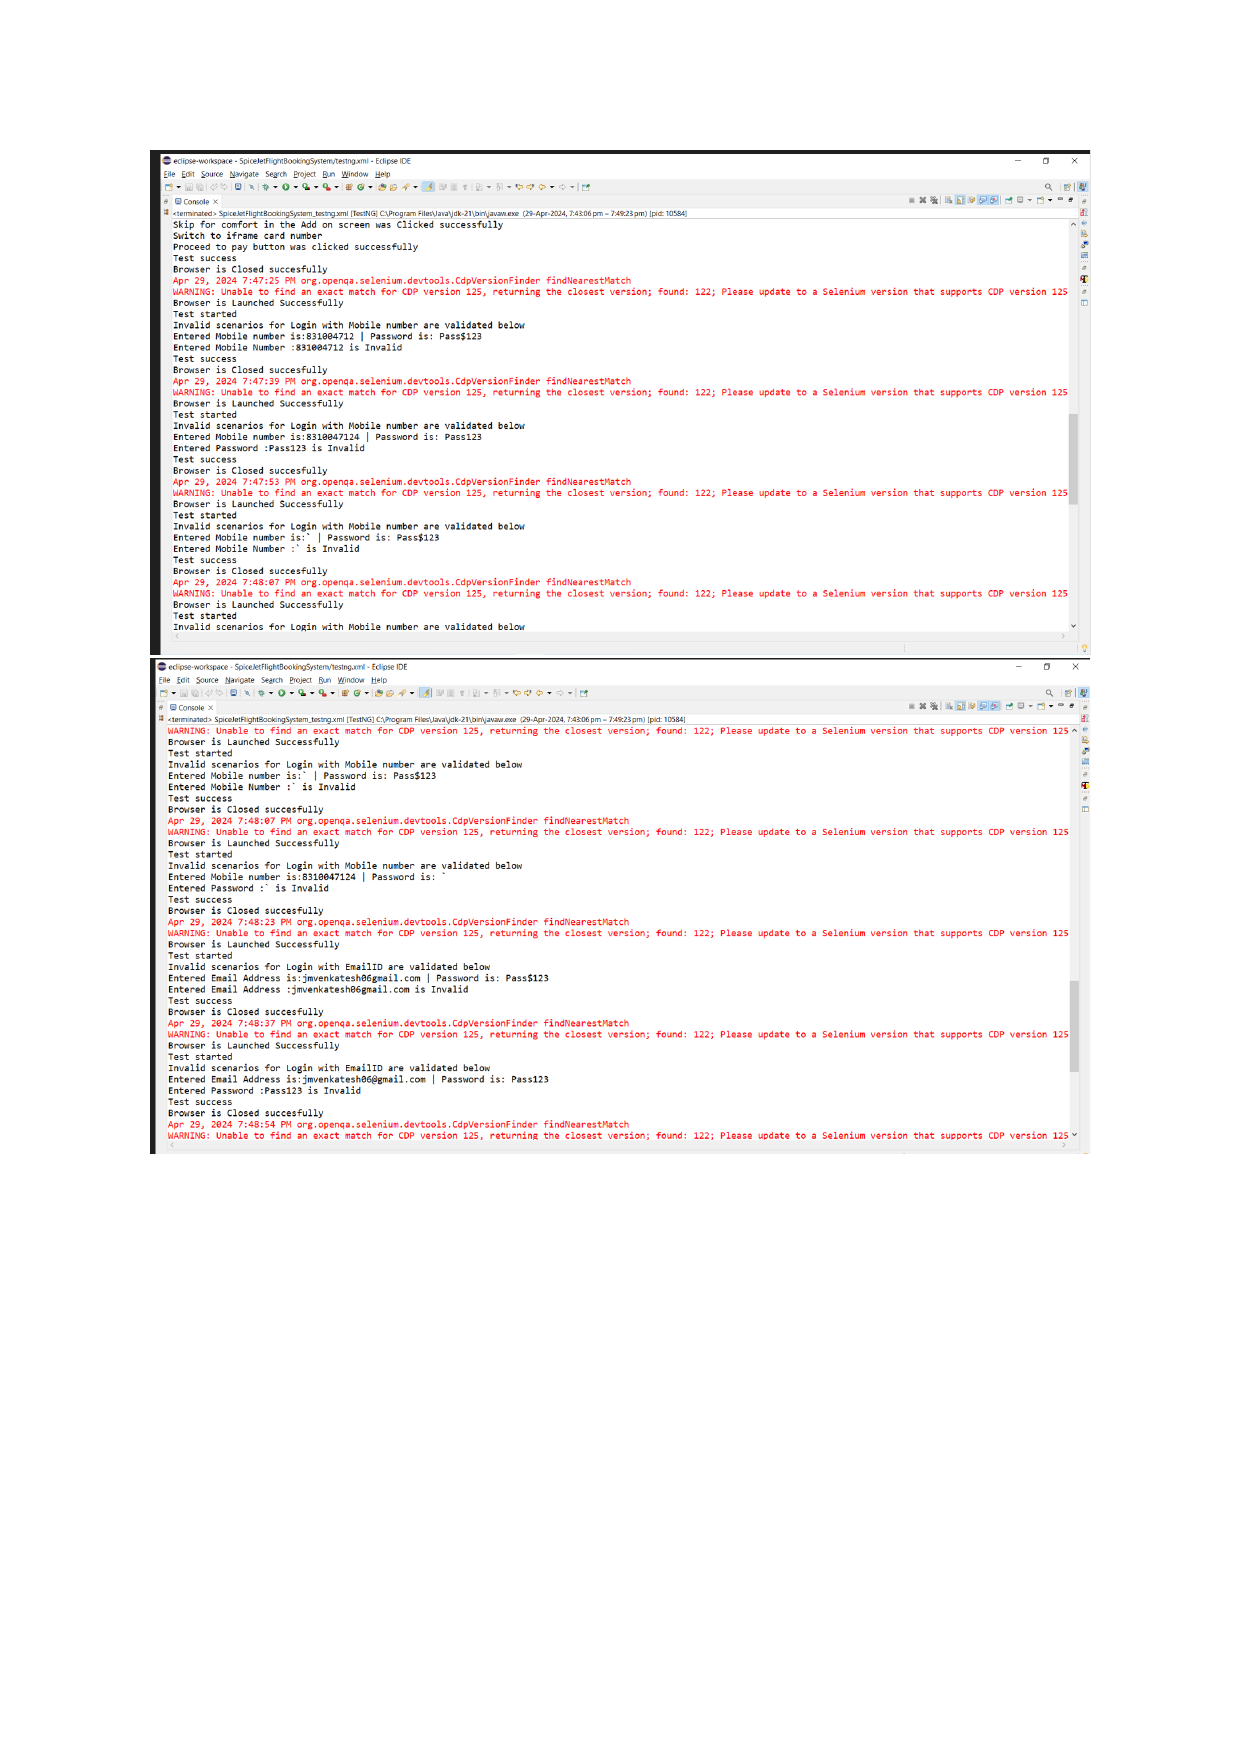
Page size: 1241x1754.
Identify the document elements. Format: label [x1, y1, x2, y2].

picture [150, 658, 1091, 1154]
picture [150, 150, 1091, 655]
